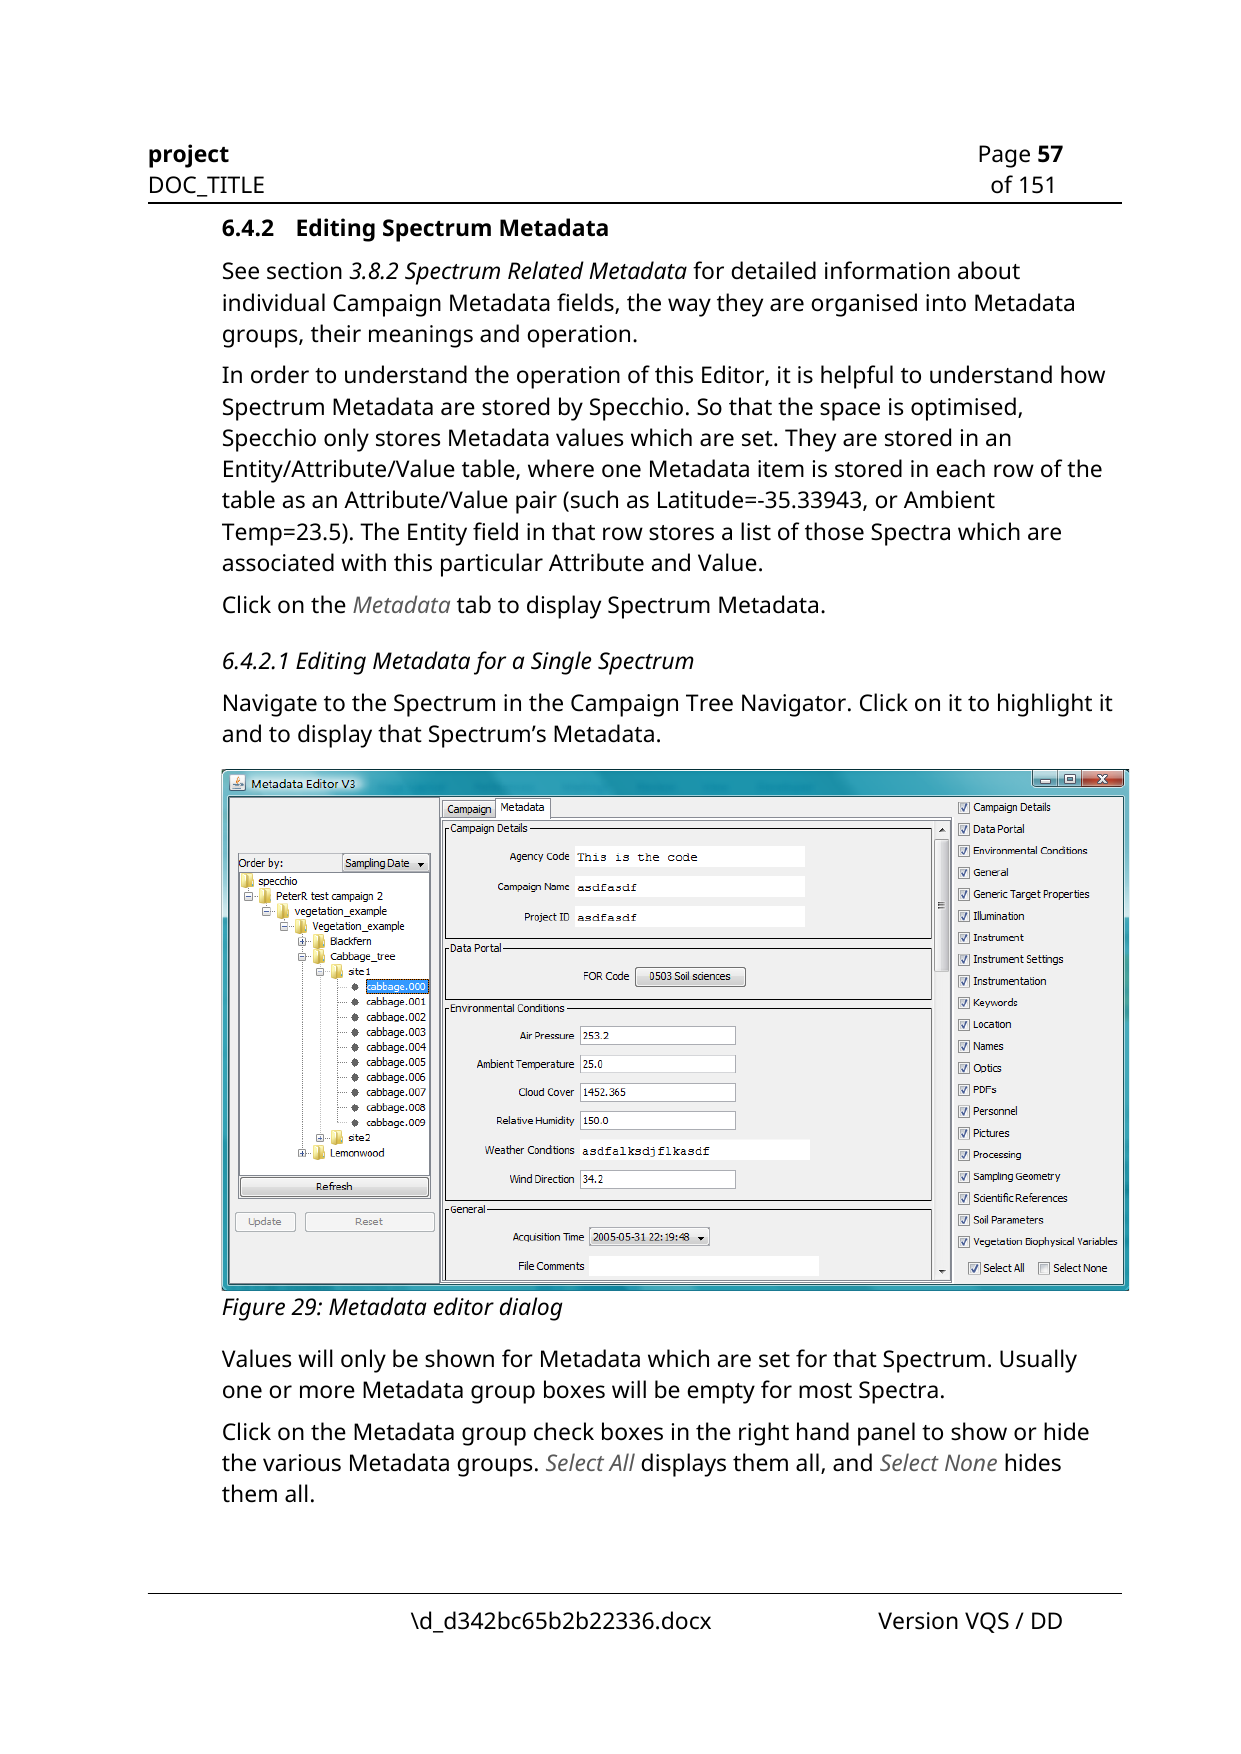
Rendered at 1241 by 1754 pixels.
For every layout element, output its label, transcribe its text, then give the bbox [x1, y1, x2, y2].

text Click on the Metadata tab to display Spectrum Metadata. [222, 588, 1122, 620]
text Click on the Metadata group check boxes in the right hand panel to show or hide the various Metadata groups. Select All displays them all, and Select None hides them all. [222, 1416, 1122, 1509]
text Navigate to the Spectrum in the Campaign Tree Navigator. Click on it to highlight it and to display that Spectrum’s Metadata. [222, 686, 1122, 749]
text In order to understand the operation of this Editor, it is helpful to understand how Spectrum Metadata are stored by Specchio. So that the space is optimised, Specchio only stores Metadata values which are set. They are stored in an Entity/Attribute/Value table, where one Metadata item is stored in each row of the table as an Attribute/Value pair (such as Latitude=-35.33943, or Ambient Temp=23.5). The Entity field in that row stores a list of those Spectra which are associated with this particular Attribute and Value. [222, 359, 1122, 578]
text Values will only be shown for Metadata which are set for that Spectrum. Usually one or more Metadata group boxes will be empty for most Spectra. [222, 1343, 1122, 1405]
subtitle Editing Spectrum Metadata [222, 211, 1122, 243]
picture [221, 769, 1130, 1291]
subtitle Editing Metadata for a Single Spectrum [222, 645, 1122, 676]
